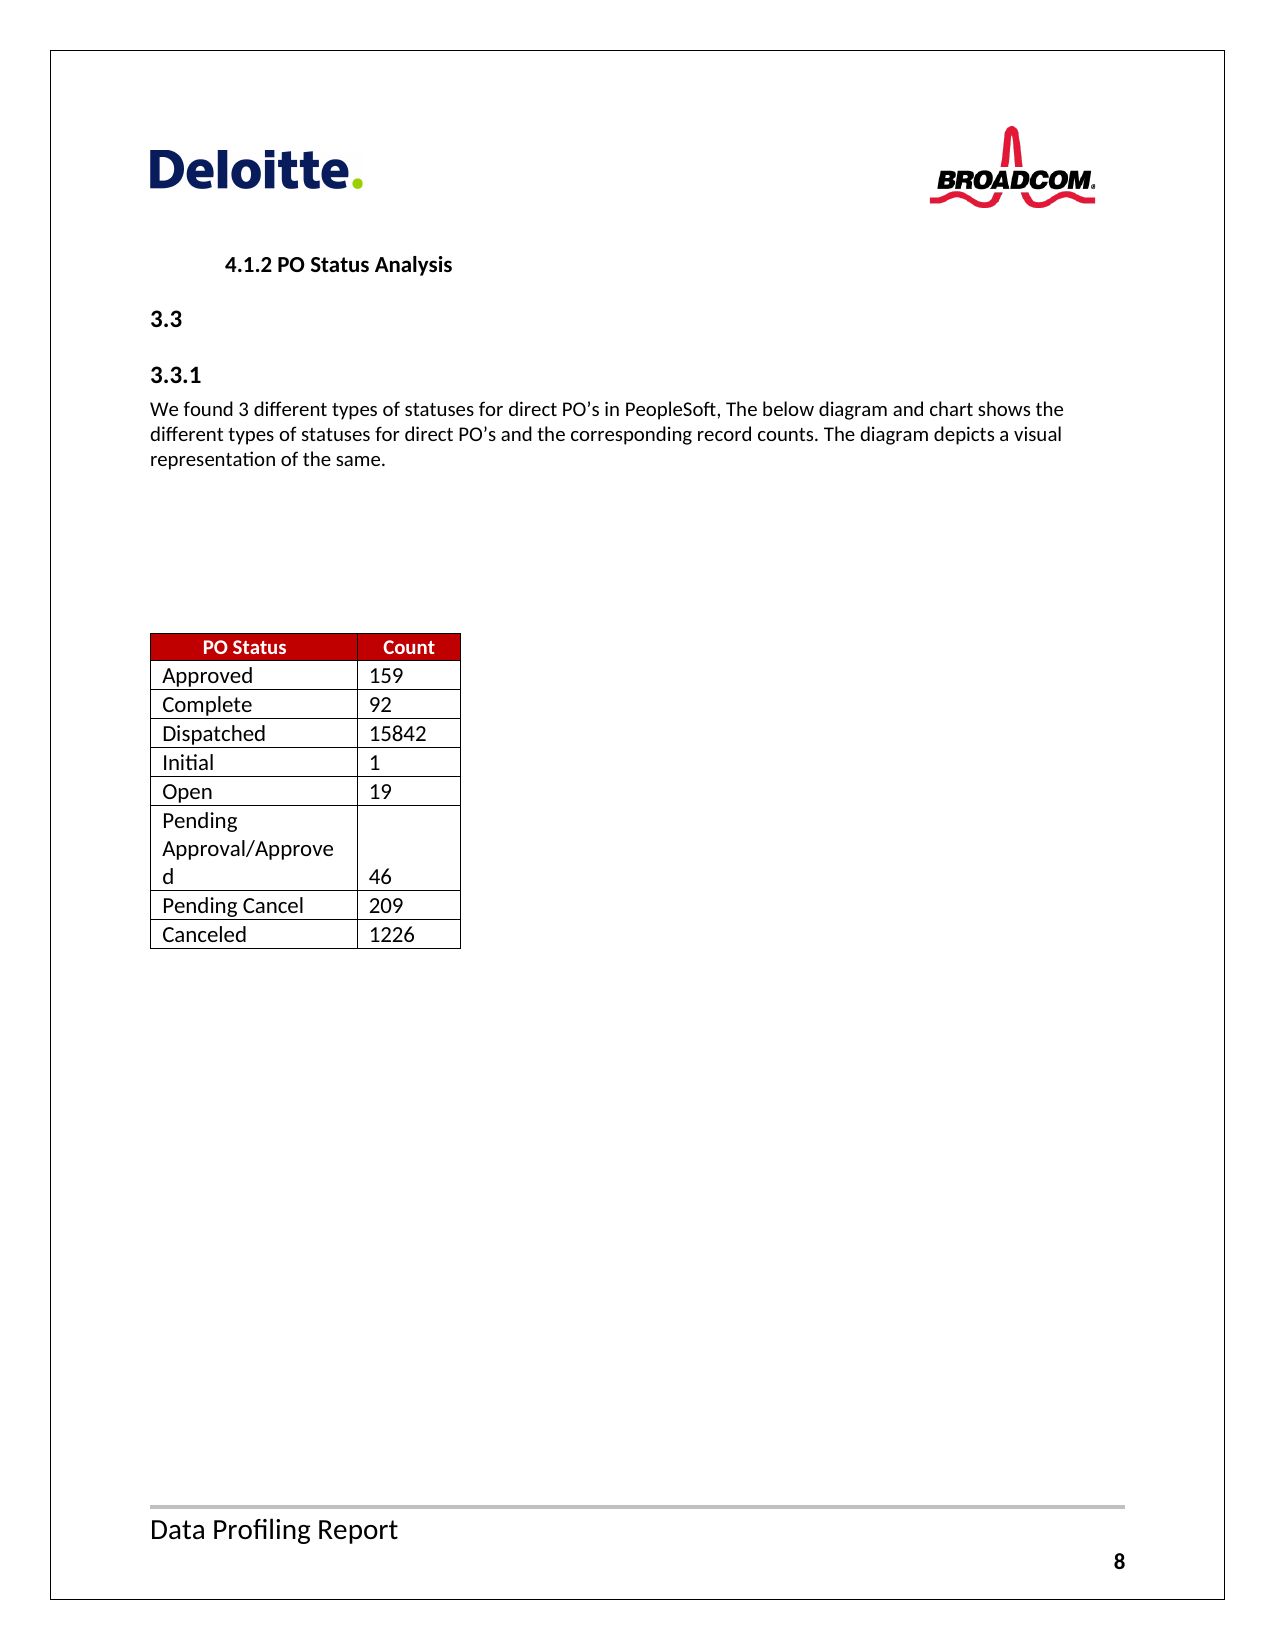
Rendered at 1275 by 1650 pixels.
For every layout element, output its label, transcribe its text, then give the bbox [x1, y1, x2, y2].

table_cell Pending Approval/Approved [151, 806, 357, 890]
table_header Count [358, 634, 460, 660]
table_cell 1 [358, 748, 460, 776]
table_cell 1226 [358, 920, 460, 948]
table_cell Canceled [151, 920, 357, 948]
table_cell 19 [358, 777, 460, 805]
table_cell Pending Cancel [151, 891, 357, 919]
table_cell Initial [151, 748, 357, 776]
table_cell Approved [151, 661, 357, 689]
table_cell 209 [358, 891, 460, 919]
text We found 3 different types of statuses for direct PO’s in PeopleSoft, The below diagram and chart shows the different types of statuses for direct PO’s and the corresponding record counts. The diagram depicts a visual representation of the same. [150, 396, 1125, 472]
table_cell Open [151, 777, 357, 805]
table_cell 15842 [358, 719, 460, 747]
table_cell 92 [358, 690, 460, 718]
table_cell Dispatched [151, 719, 357, 747]
subtitle 4.1.2 PO Status Analysis [225, 250, 1125, 278]
table_cell 159 [358, 661, 460, 689]
picture [929, 126, 1096, 208]
table_header PO Status [151, 634, 357, 660]
picture [150, 150, 363, 189]
table_cell Complete [151, 690, 357, 718]
table_cell 46 [358, 806, 460, 890]
